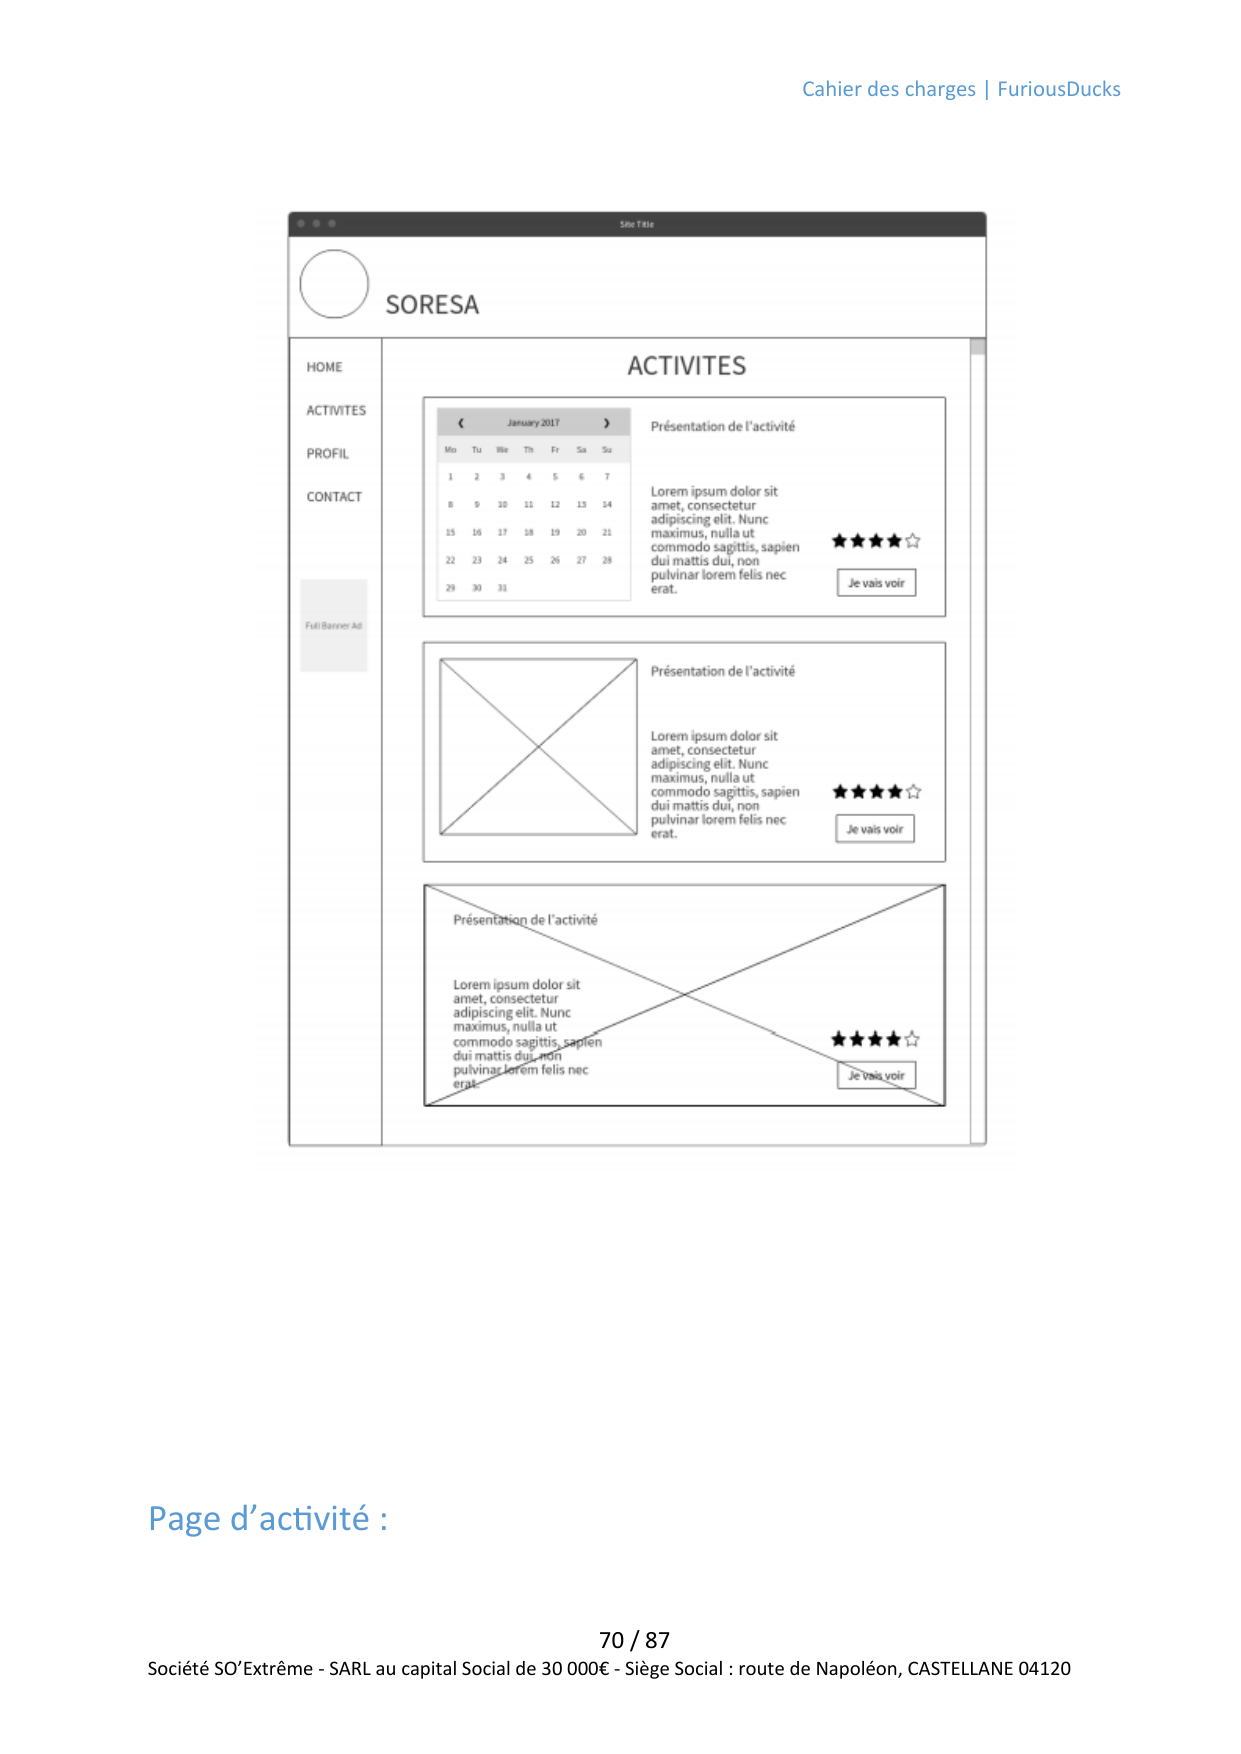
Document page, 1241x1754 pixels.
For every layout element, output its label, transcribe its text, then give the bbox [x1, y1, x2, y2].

picture [253, 196, 1017, 1171]
text Page d’activité : [148, 1494, 1121, 1540]
